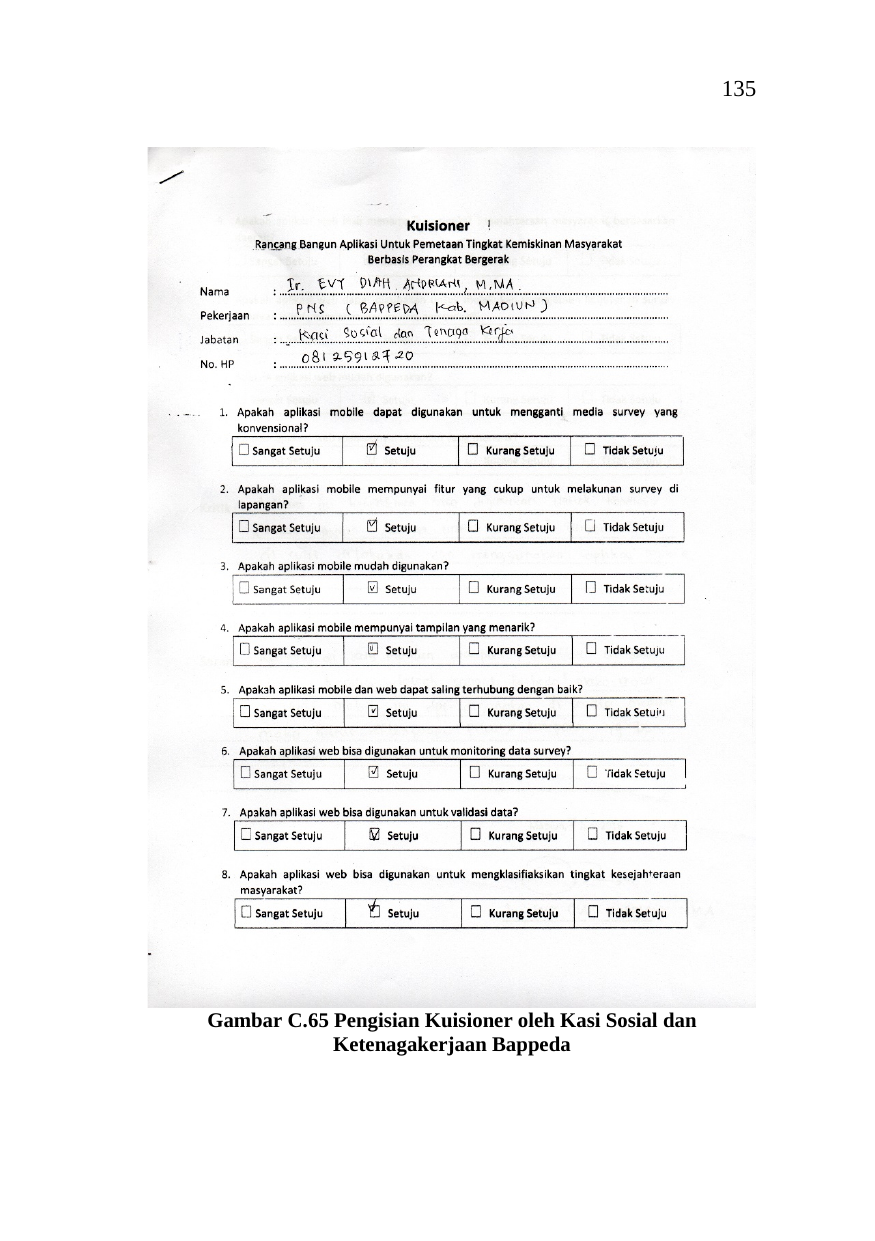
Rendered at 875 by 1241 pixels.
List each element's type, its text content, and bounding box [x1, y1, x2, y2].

picture [147, 147, 756, 1008]
